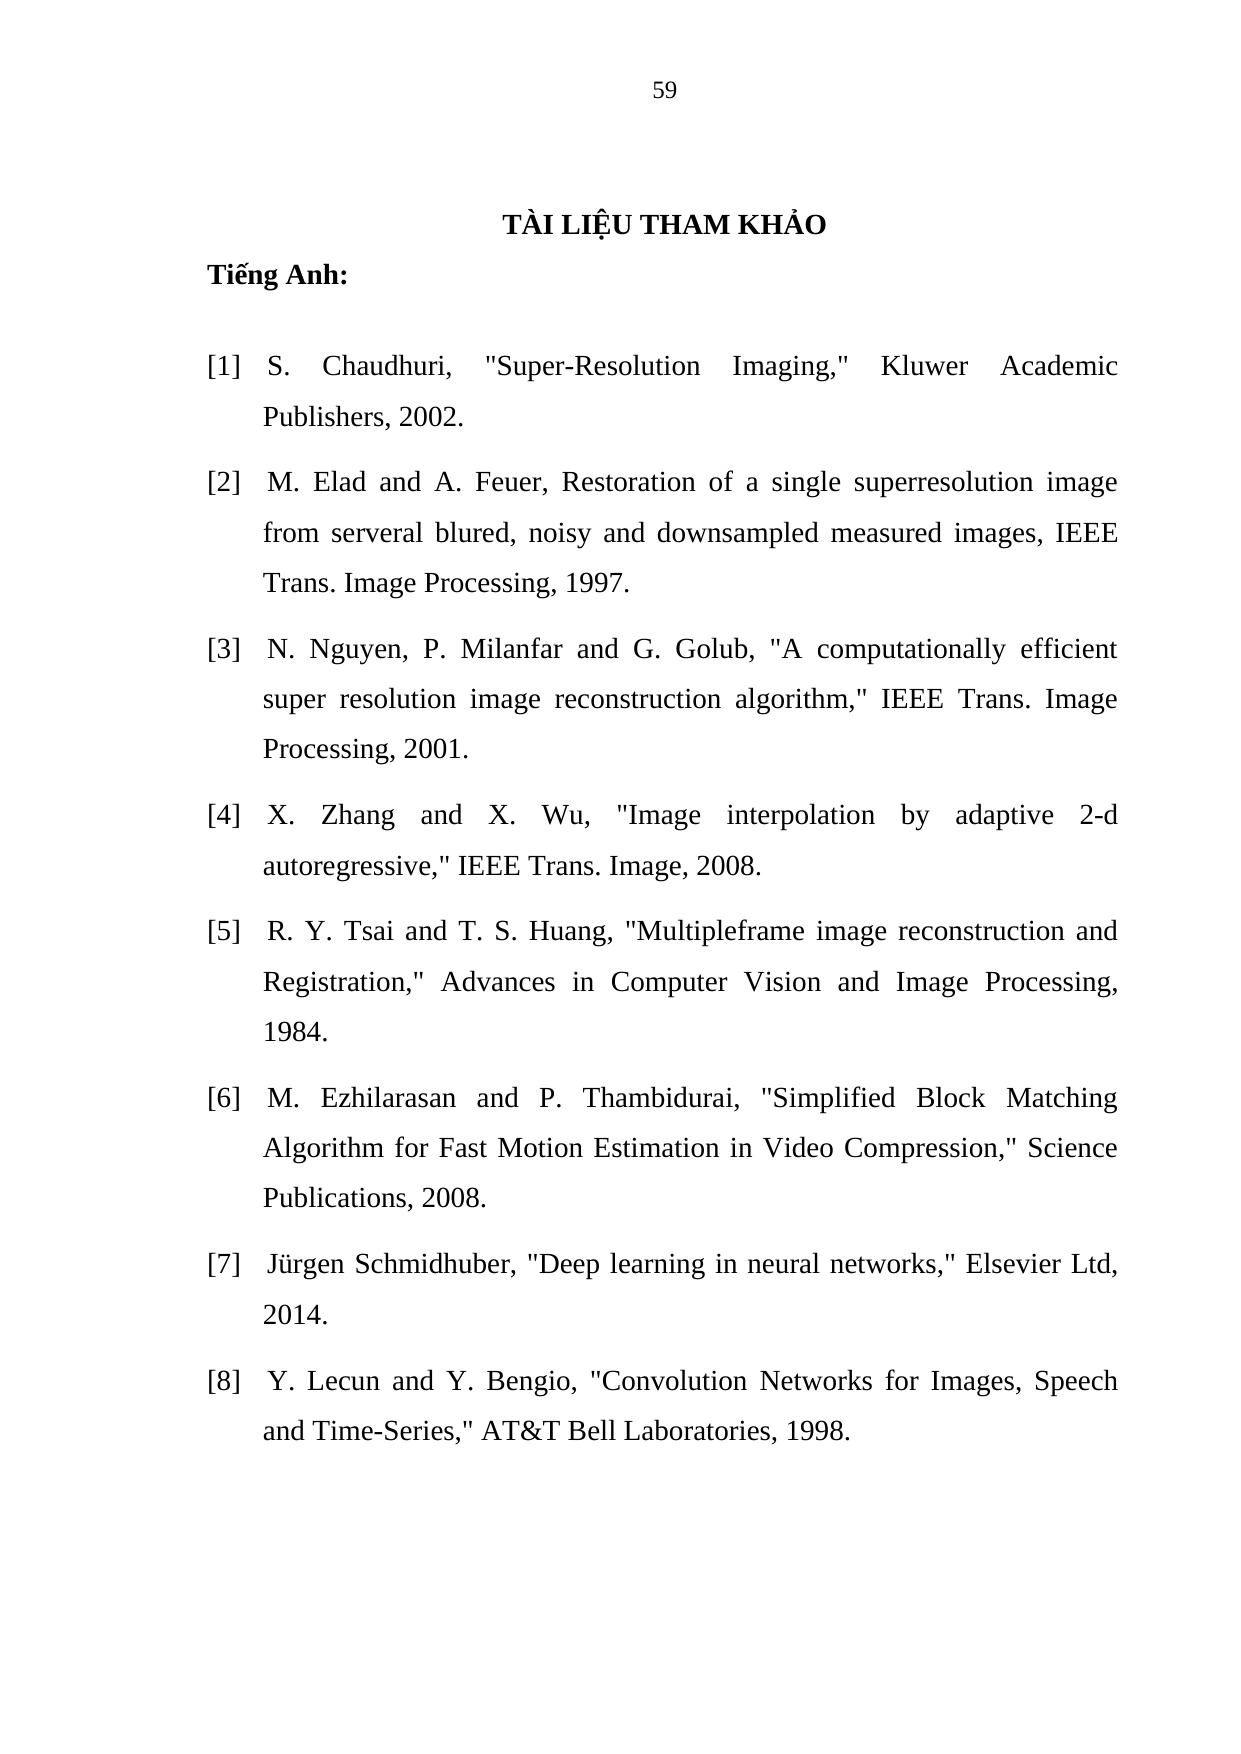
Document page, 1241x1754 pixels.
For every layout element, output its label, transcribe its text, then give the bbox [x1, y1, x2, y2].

text Tiếng Anh: [207, 257, 1122, 291]
subtitle TÀI LIỆU THAM KHẢO [207, 207, 1122, 240]
